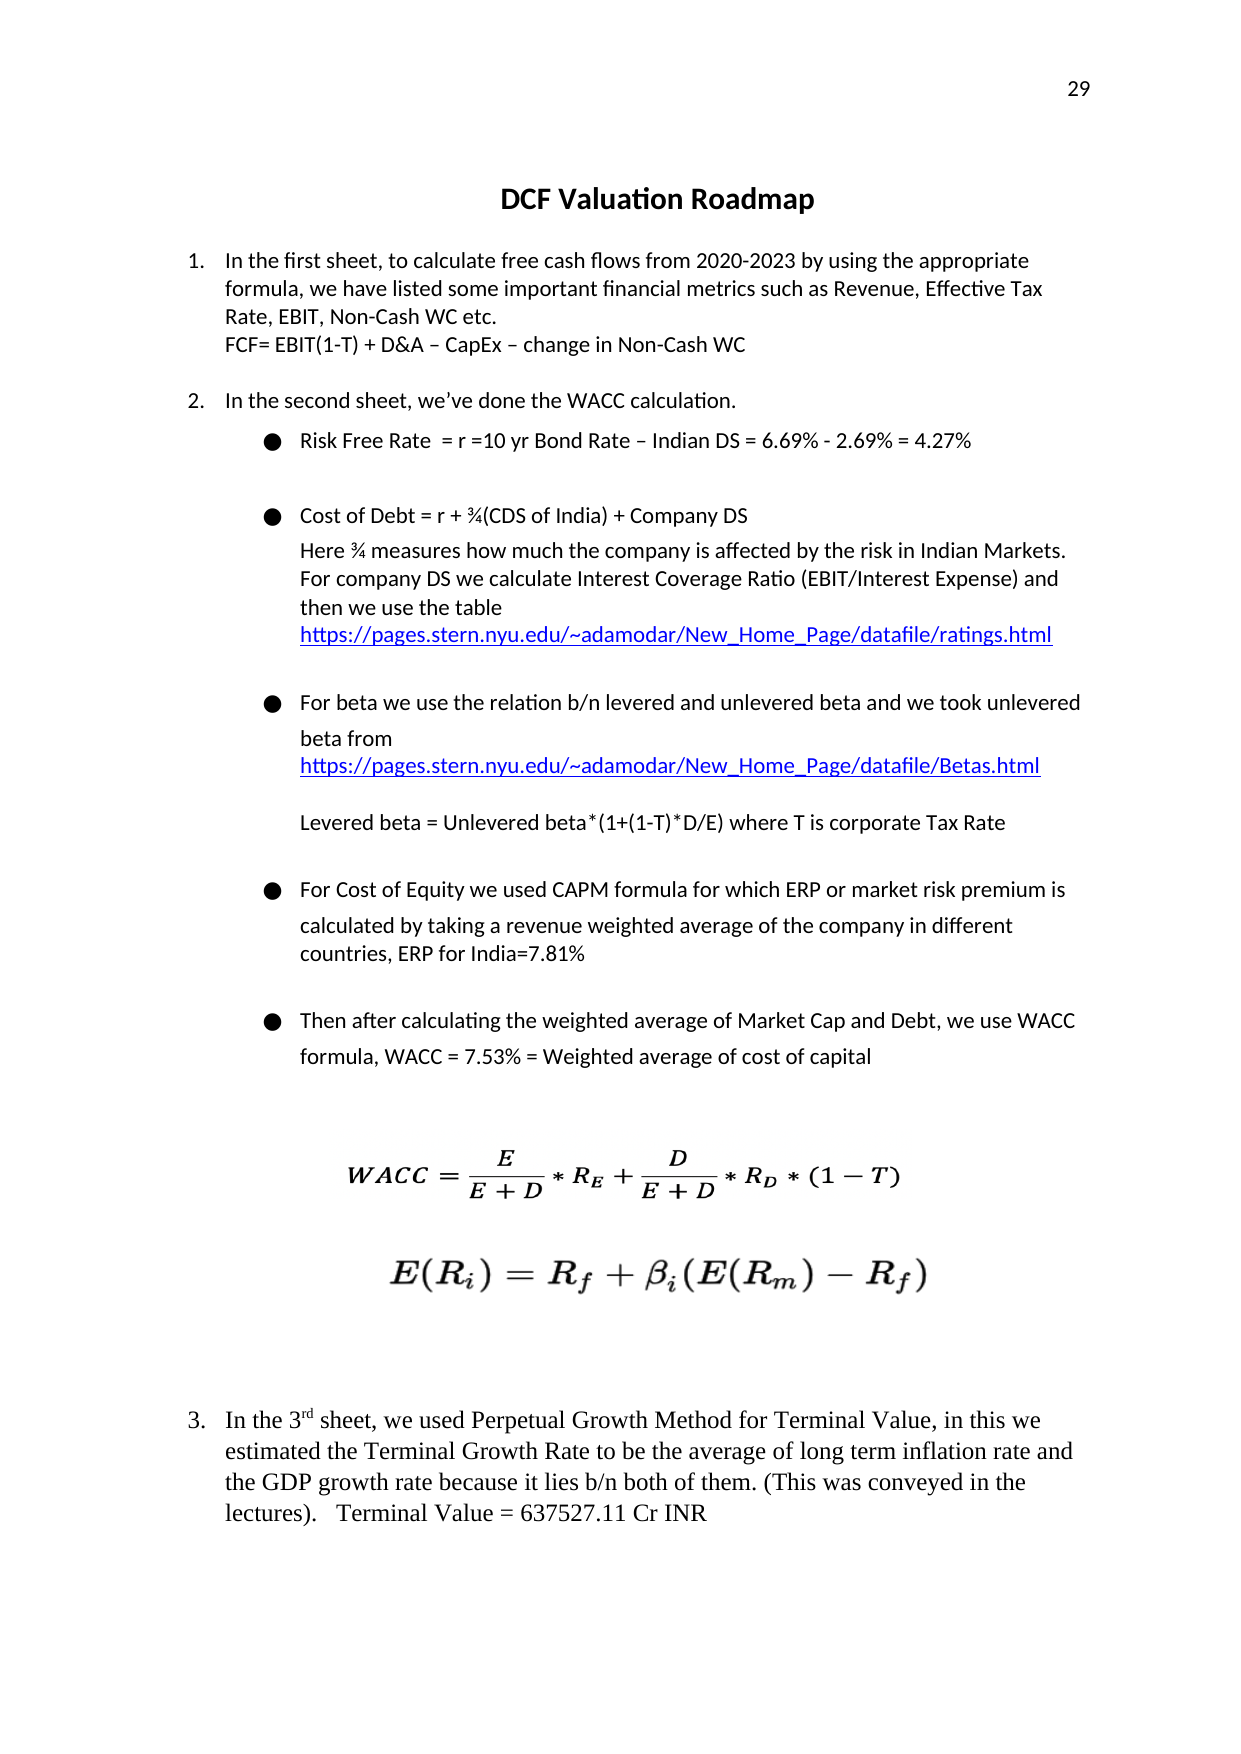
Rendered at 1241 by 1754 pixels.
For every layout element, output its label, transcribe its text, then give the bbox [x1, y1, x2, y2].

list Cost of Debt = r + ¾(CDS of India) + Company DS [262, 489, 1090, 537]
text FCF= EBIT(1-T) + D&A – CapEx – change in Non-Cash WC [225, 331, 1090, 358]
list In the 3rd sheet, we used Perpetual Growth Method for Terminal Value, in this we estimated the Terminal Growth Rate to be the average of long term inflation rate and the GDP growth rate because it lies b/n both of them. (This was conveyed in the lectures). Terminal Value = 637527.11 Cr INR [187, 1405, 1090, 1527]
text Here ¾ measures how much the company is affected by the risk in Indian Markets. [300, 537, 1090, 564]
list Risk Free Rate = r =10 yr Bond Rate – Indian DS = 6.69% - 2.69% = 4.27% [262, 414, 1090, 462]
text DCF Valuation Roadmap [225, 179, 1090, 217]
list For Cost of Equity we used CAPM formula for which ERP or market risk premium is calculated by taking a revenue weighted average of the company in different countries, ERP for India=7.81% [262, 864, 1090, 967]
list Then after calculating the weighted average of Market Cap and Debt, we use WACC formula, WACC = 7.53% = Weighted average of cost of capital [262, 995, 1090, 1070]
list For beta we use the relation b/n levered and unlevered beta and we took unlevered beta from https://pages.stern.nyu.edu/~adamodar/New_Home_Page/datafile/Betas.html [262, 677, 1090, 780]
picture [373, 1238, 942, 1309]
picture [328, 1129, 912, 1210]
list In the first sheet, to calculate free cash flows from 2020-2023 by using the appropriate formula, we have listed some important financial metrics such as Revenue, Effective Tax Rate, EBIT, Non-Cash WC etc. [187, 246, 1090, 331]
list In the second sheet, we’ve done the WACC calculation. [187, 387, 1090, 414]
text For company DS we calculate Interest Coverage Ratio (EBIT/Interest Expense) and then we use the table https://pages.stern.nyu.edu/~adamodar/New_Home_Page/datafile/ratings.html [300, 564, 1090, 649]
text Levered beta = Unlevered beta*(1+(1-T)*D/E) where T is corporate Tax Rate [300, 808, 1090, 836]
